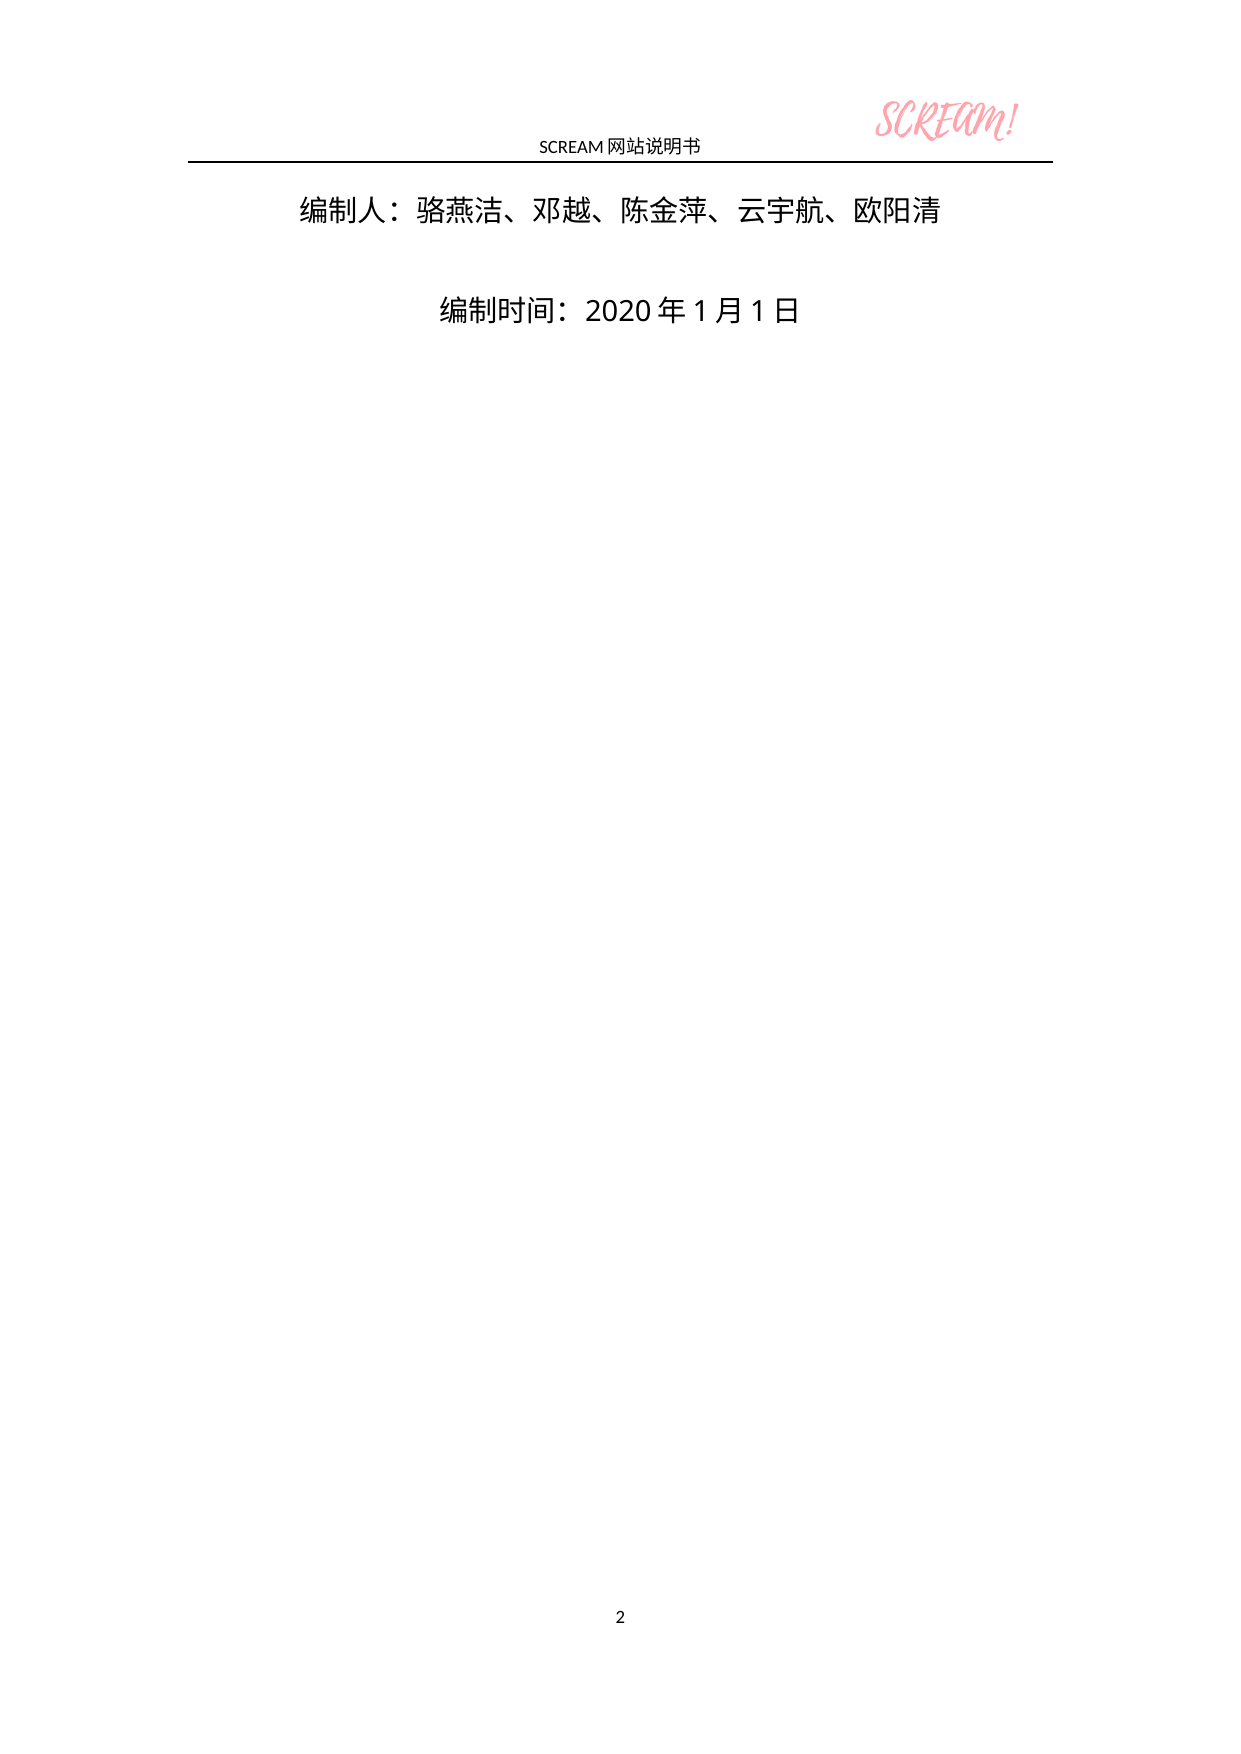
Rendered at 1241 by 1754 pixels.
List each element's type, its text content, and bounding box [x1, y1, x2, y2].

picture [838, 88, 1053, 154]
text 编制人：骆燕洁、邓越、陈金萍、云宇航、欧阳清 [187, 169, 1053, 248]
text 编制时间：2020年1月1日 [187, 269, 1053, 349]
